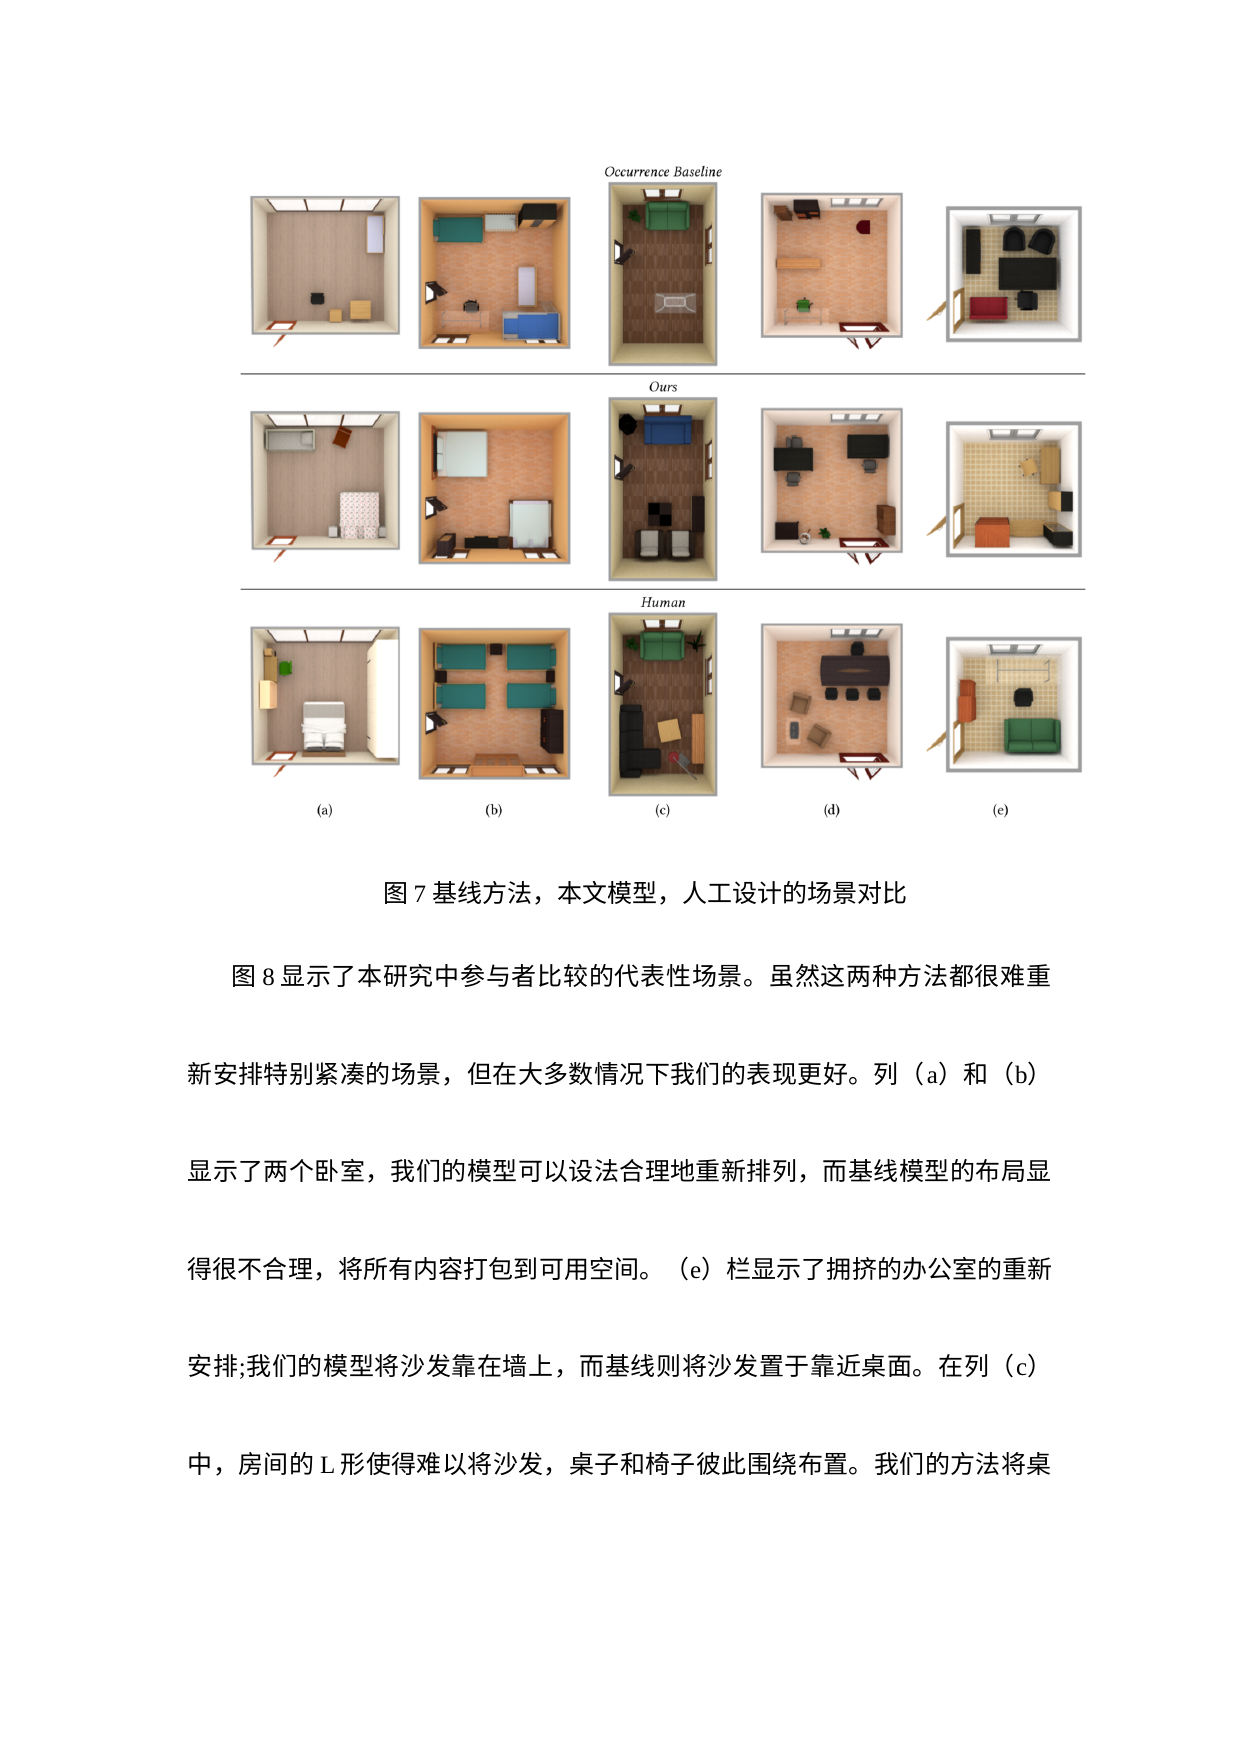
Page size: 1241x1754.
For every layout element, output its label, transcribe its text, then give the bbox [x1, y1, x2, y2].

text 图7 基线方法，本文模型，人工设计的场景对比 [187, 859, 1053, 924]
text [187, 942, 1053, 1495]
picture [237, 162, 1103, 826]
